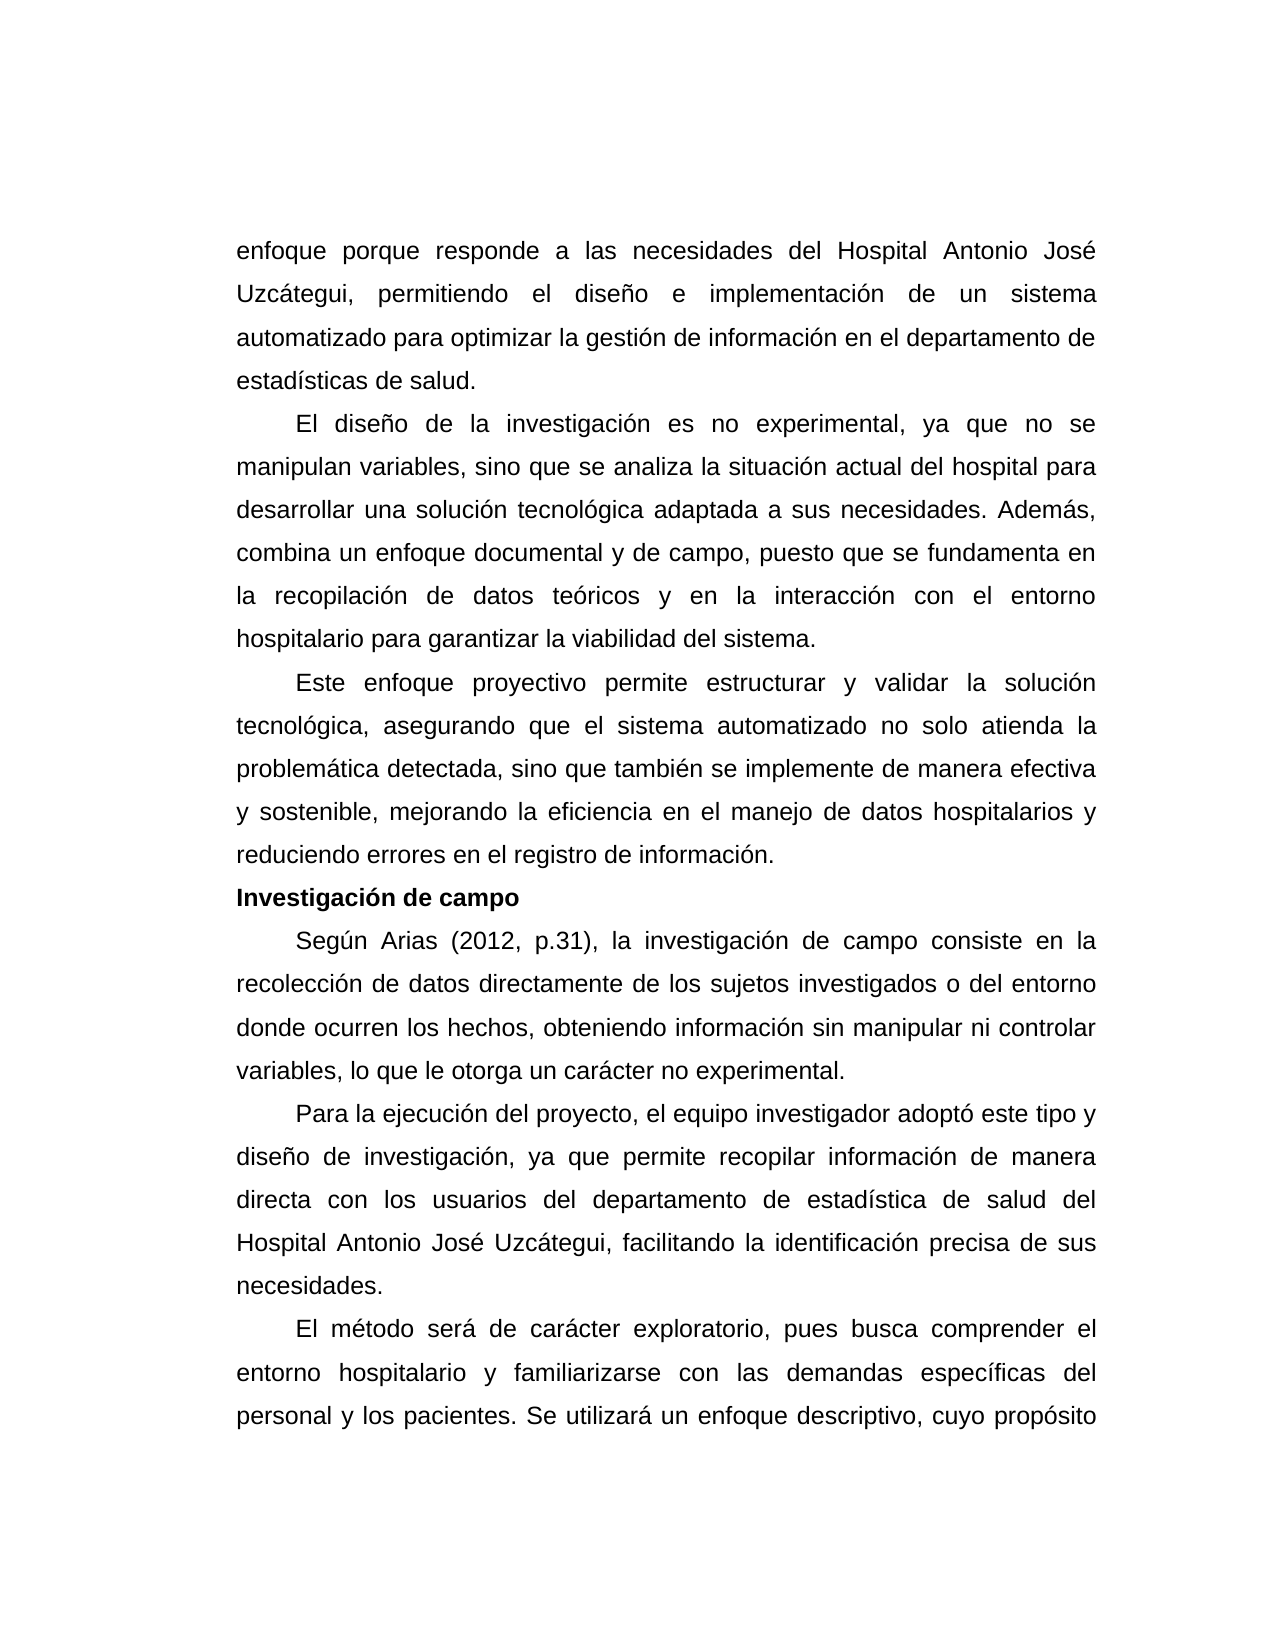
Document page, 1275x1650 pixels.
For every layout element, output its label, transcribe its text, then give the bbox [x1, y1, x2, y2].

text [236, 236, 1098, 394]
text Este enfoque proyectivo permite estructurar y validar la solución tecnológica, asegurando que el sistema automatizado no solo atienda la problemática detectada, sino que también se implemente de manera efectiva y sostenible, mejorando la eficiencia en el manejo de datos hospitalarios y reduciendo errores en el registro de información. [236, 667, 1098, 869]
text Para la ejecución del proyecto, el equipo investigador adoptó este tipo y diseño de investigación, ya que permite recopilar información de manera directa con los usuarios del departamento de estadística de salud del Hospital Antonio José Uzcátegui, facilitando la identificación precisa de sus necesidades. [236, 1099, 1098, 1300]
text El diseño de la investigación es no experimental, ya que no se manipulan variables, sino que se analiza la situación actual del hospital para desarrollar una solución tecnológica adaptada a sus necesidades. Además, combina un enfoque documental y de campo, puesto que se fundamenta en la recopilación de datos teóricos y en la interacción con el entorno hospitalario para garantizar la viabilidad del sistema. [236, 409, 1098, 653]
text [236, 1314, 1098, 1429]
text Según Arias (2012, p.31), la investigación de campo consiste en la recolección de datos directamente de los sujetos investigados o del entorno donde ocurren los hechos, obteniendo información sin manipular ni controlar variables, lo que le otorga un carácter no experimental. [236, 926, 1098, 1084]
subtitle Investigación de campo [236, 883, 1098, 912]
